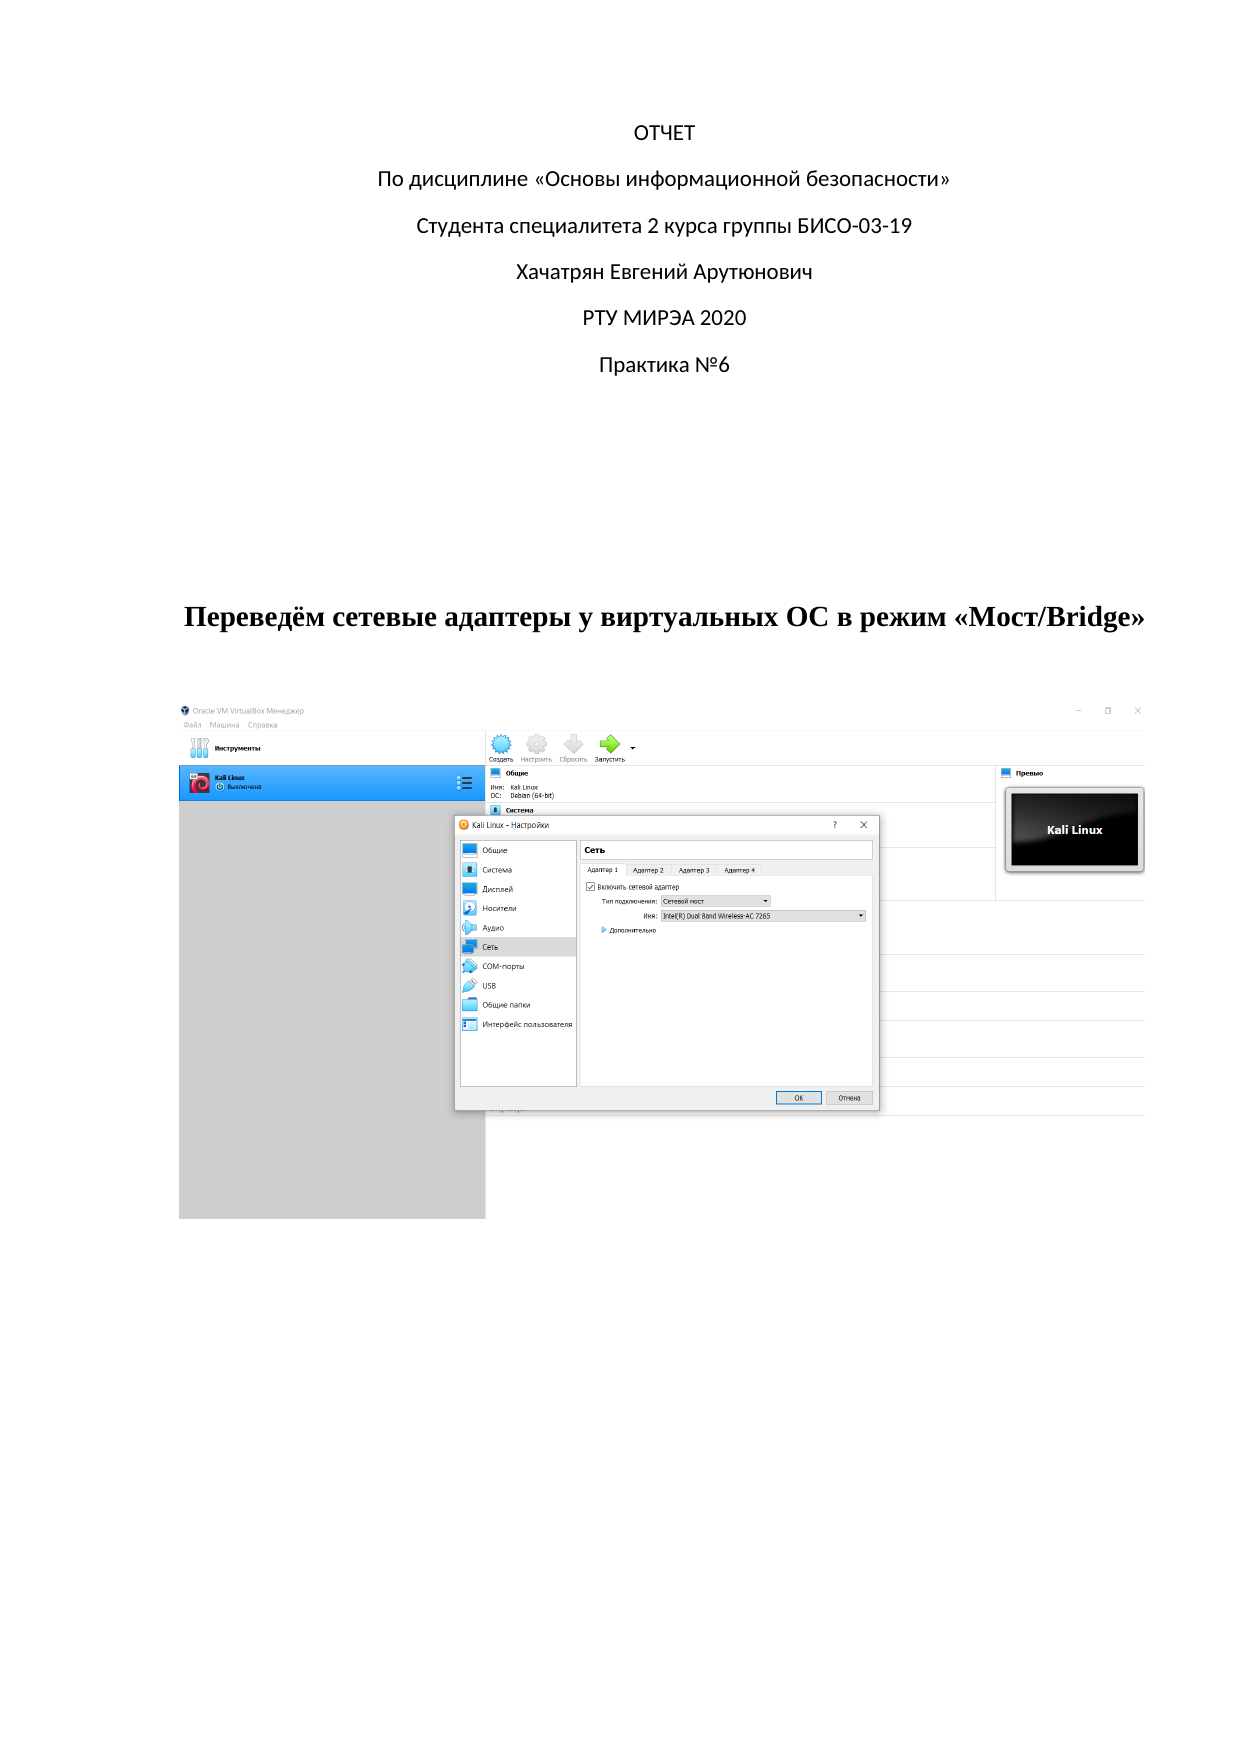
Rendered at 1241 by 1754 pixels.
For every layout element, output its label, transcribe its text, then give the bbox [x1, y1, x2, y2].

text Практика №6 [177, 350, 1152, 378]
text Студента специалитета 2 курса группы БИСО-03-19 [177, 211, 1152, 239]
text РТУ МИРЭА 2020 [177, 303, 1152, 332]
text ОТЧЕТ [177, 118, 1152, 146]
picture [179, 703, 1146, 1219]
text По дисциплине «Основы информационной безопасности» [177, 164, 1152, 192]
text Хачатрян Евгений Арутюнович [177, 257, 1152, 285]
text Переведём сетевые адаптеры у виртуальных ОС в режим «Мост/Bridge» [177, 599, 1152, 633]
